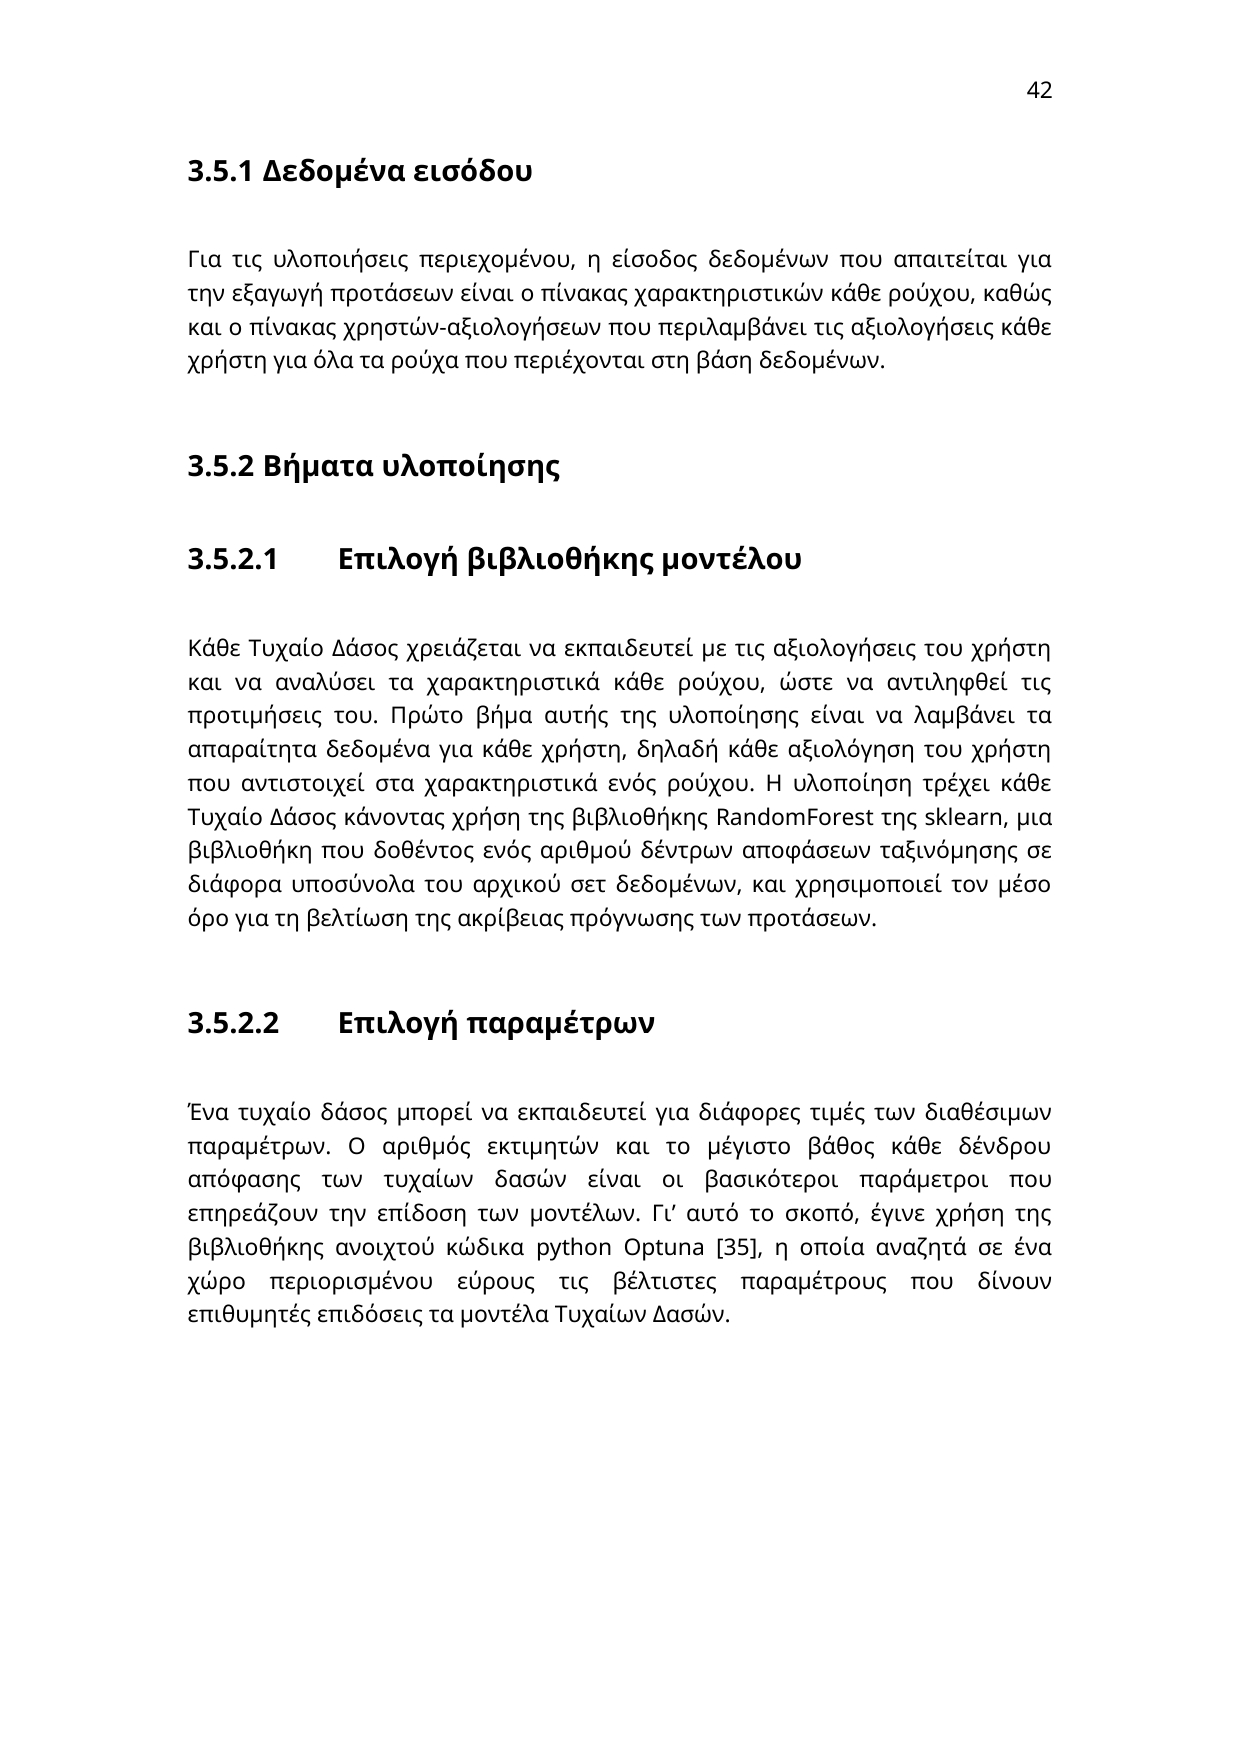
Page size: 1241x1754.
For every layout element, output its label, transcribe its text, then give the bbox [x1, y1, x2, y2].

text Κάθε Τυχαίο Δάσος χρειάζεται να εκπαιδευτεί με τις αξιολογήσεις του χρήστη και να αναλύσει τα χαρακτηριστικά κάθε ρούχου, ώστε να αντιληφθεί τις προτιμήσεις του. Πρώτο βήμα αυτής της υλοποίησης είναι να λαμβάνει τα απαραίτητα δεδομένα για κάθε χρήστη, δηλαδή κάθε αξιολόγηση του χρήστη που αντιστοιχεί στα χαρακτηριστικά ενός ρούχου. Η υλοποίηση τρέχει κάθε Τυχαίο Δάσος κάνοντας χρήση της βιβλιοθήκης RandomForest της sklearn, μια βιβλιοθήκη που δοθέντος ενός αριθμού δέντρων αποφάσεων ταξινόμησης σε διάφορα υποσύνολα του αρχικού σετ δεδομένων, και χρησιμοποιεί τον μέσο όρο για τη βελτίωση της ακρίβειας πρόγνωσης των προτάσεων. [187, 632, 1053, 933]
subtitle Επιλογή βιβλιοθήκης μοντέλου [187, 538, 1053, 578]
subtitle Δεδομένα εισόδου [187, 150, 1053, 190]
text Για τις υλοποιήσεις περιεχομένου, η είσοδος δεδομένων που απαιτείται για την εξαγωγή προτάσεων είναι ο πίνακας χαρακτηριστικών κάθε ρούχου, καθώς και ο πίνακας χρηστών-αξιολογήσεων που περιλαμβάνει τις αξιολογήσεις κάθε χρήστη για όλα τα ρούχα που περιέχονται στη βάση δεδομένων. [187, 243, 1053, 376]
subtitle Βήματα υλοποίησης [187, 445, 1053, 485]
text Ένα τυχαίο δάσος μπορεί να εκπαιδευτεί για διάφορες τιμές των διαθέσιμων παραμέτρων. Ο αριθμός εκτιμητών και το μέγιστο βάθος κάθε δένδρου απόφασης των τυχαίων δασών είναι οι βασικότεροι παράμετροι που επηρεάζουν την επίδοση των μοντέλων. Γι’ αυτό το σκοπό, έγινε χρήση της βιβλιοθήκης ανοιχτού κώδικα python Optuna , η οποία αναζητά σε ένα χώρο περιορισμένου εύρους τις βέλτιστες παραμέτρους που δίνουν επιθυμητές επιδόσεις τα μοντέλα Τυχαίων Δασών. [187, 1096, 1053, 1329]
subtitle Επιλογή παραμέτρων [187, 1003, 1053, 1042]
